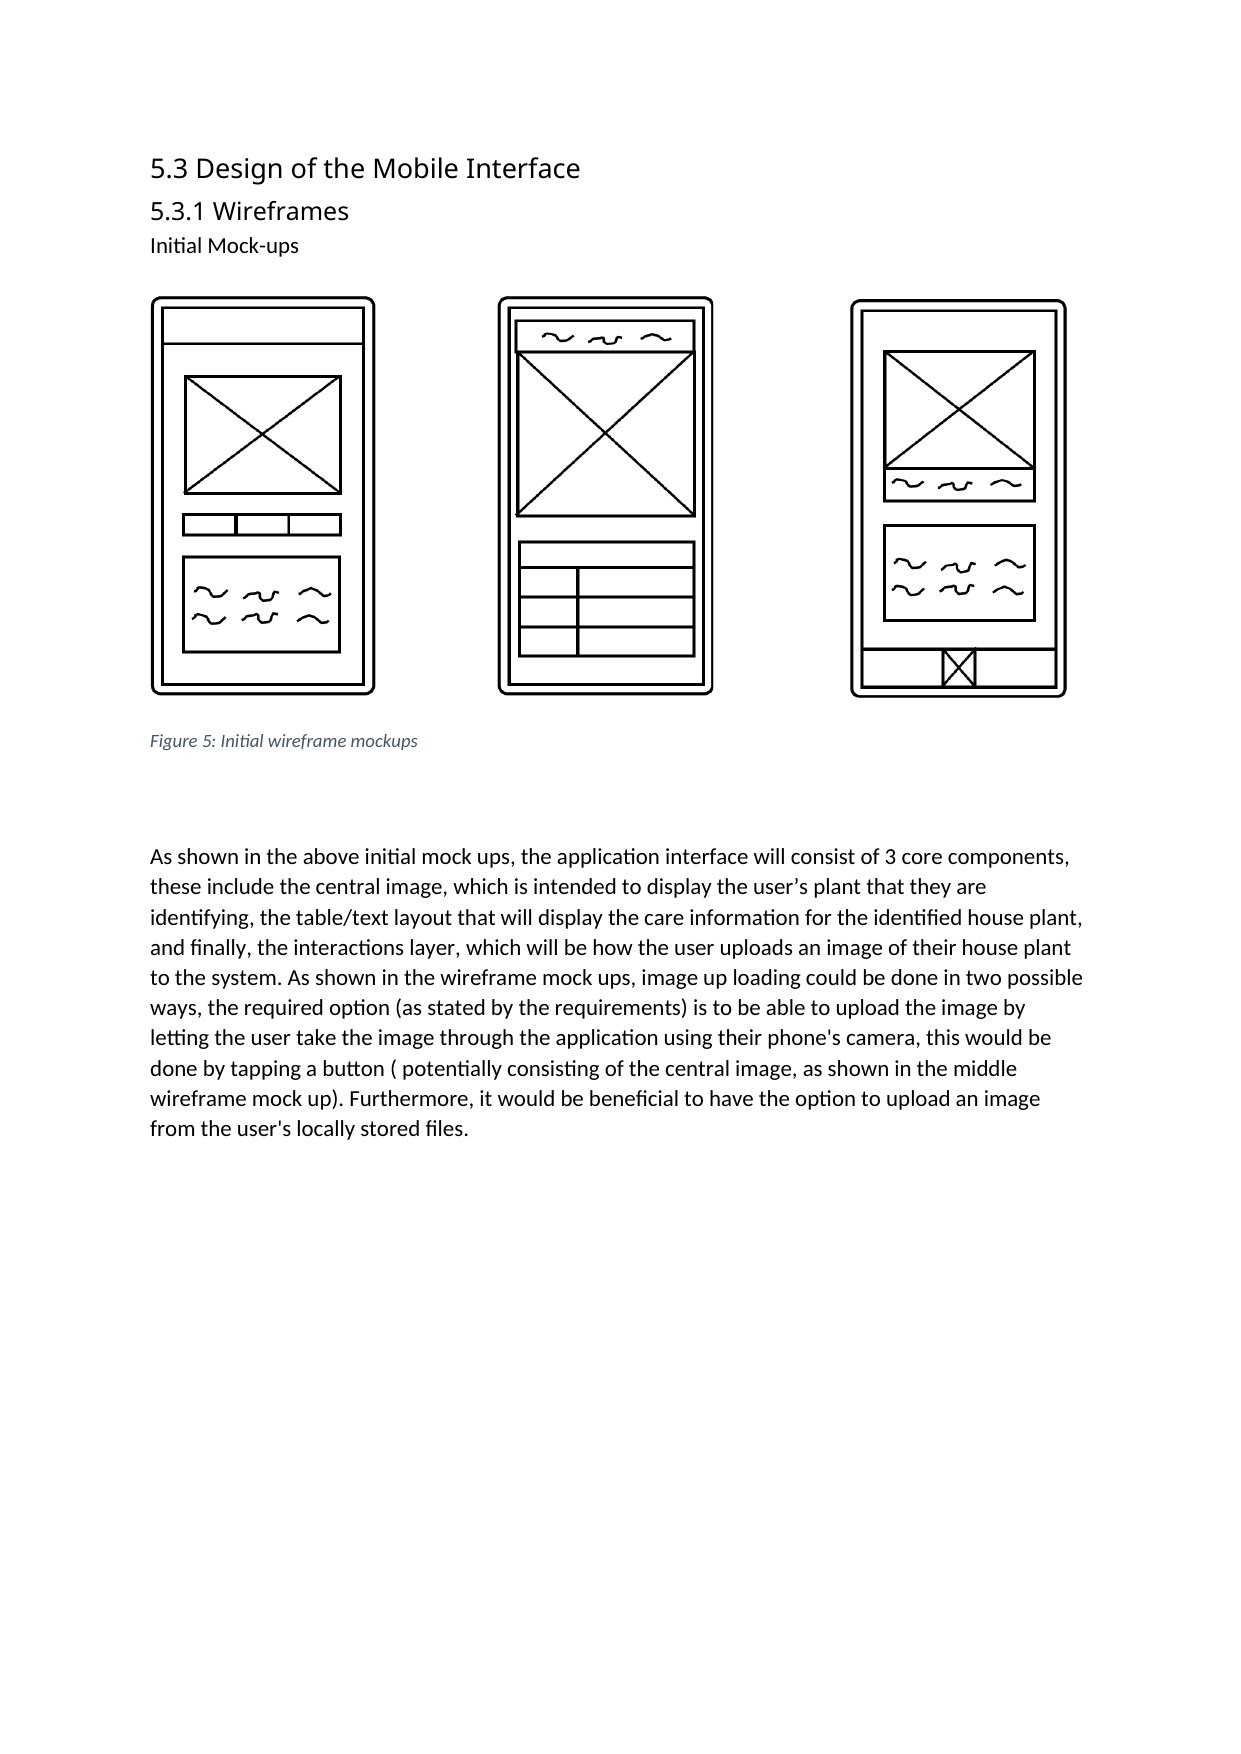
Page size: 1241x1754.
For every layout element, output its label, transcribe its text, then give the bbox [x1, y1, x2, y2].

picture [150, 296, 714, 721]
subtitle 5.3.1 Wireframes [150, 194, 1090, 228]
text As shown in the above initial mock ups, the application interface will consist of 3 core components, these include the central image, which is intended to display the user’s plant that they are identifying, the table/text layout that will display the care information for the identified house plant, and finally, the interactions layer, which will be how the user uploads an image of their house plant to the system. As shown in the wireframe mock ups, image up loading could be done in two possible ways, the required option (as stated by the requirements) is to be able to upload the image by letting the user take the image through the application using their phone's camera, this would be done by tapping a button ( potentially consisting of the central image, as shown in the middle wireframe mock up). Furthermore, it would be beneficial to have the option to upload an image from the user's locally stored files. [150, 842, 1090, 1142]
subtitle 5.3 Design of the Mobile Interface [150, 150, 1090, 187]
picture [804, 296, 1128, 698]
text Initial Mock-ups [150, 231, 1090, 259]
